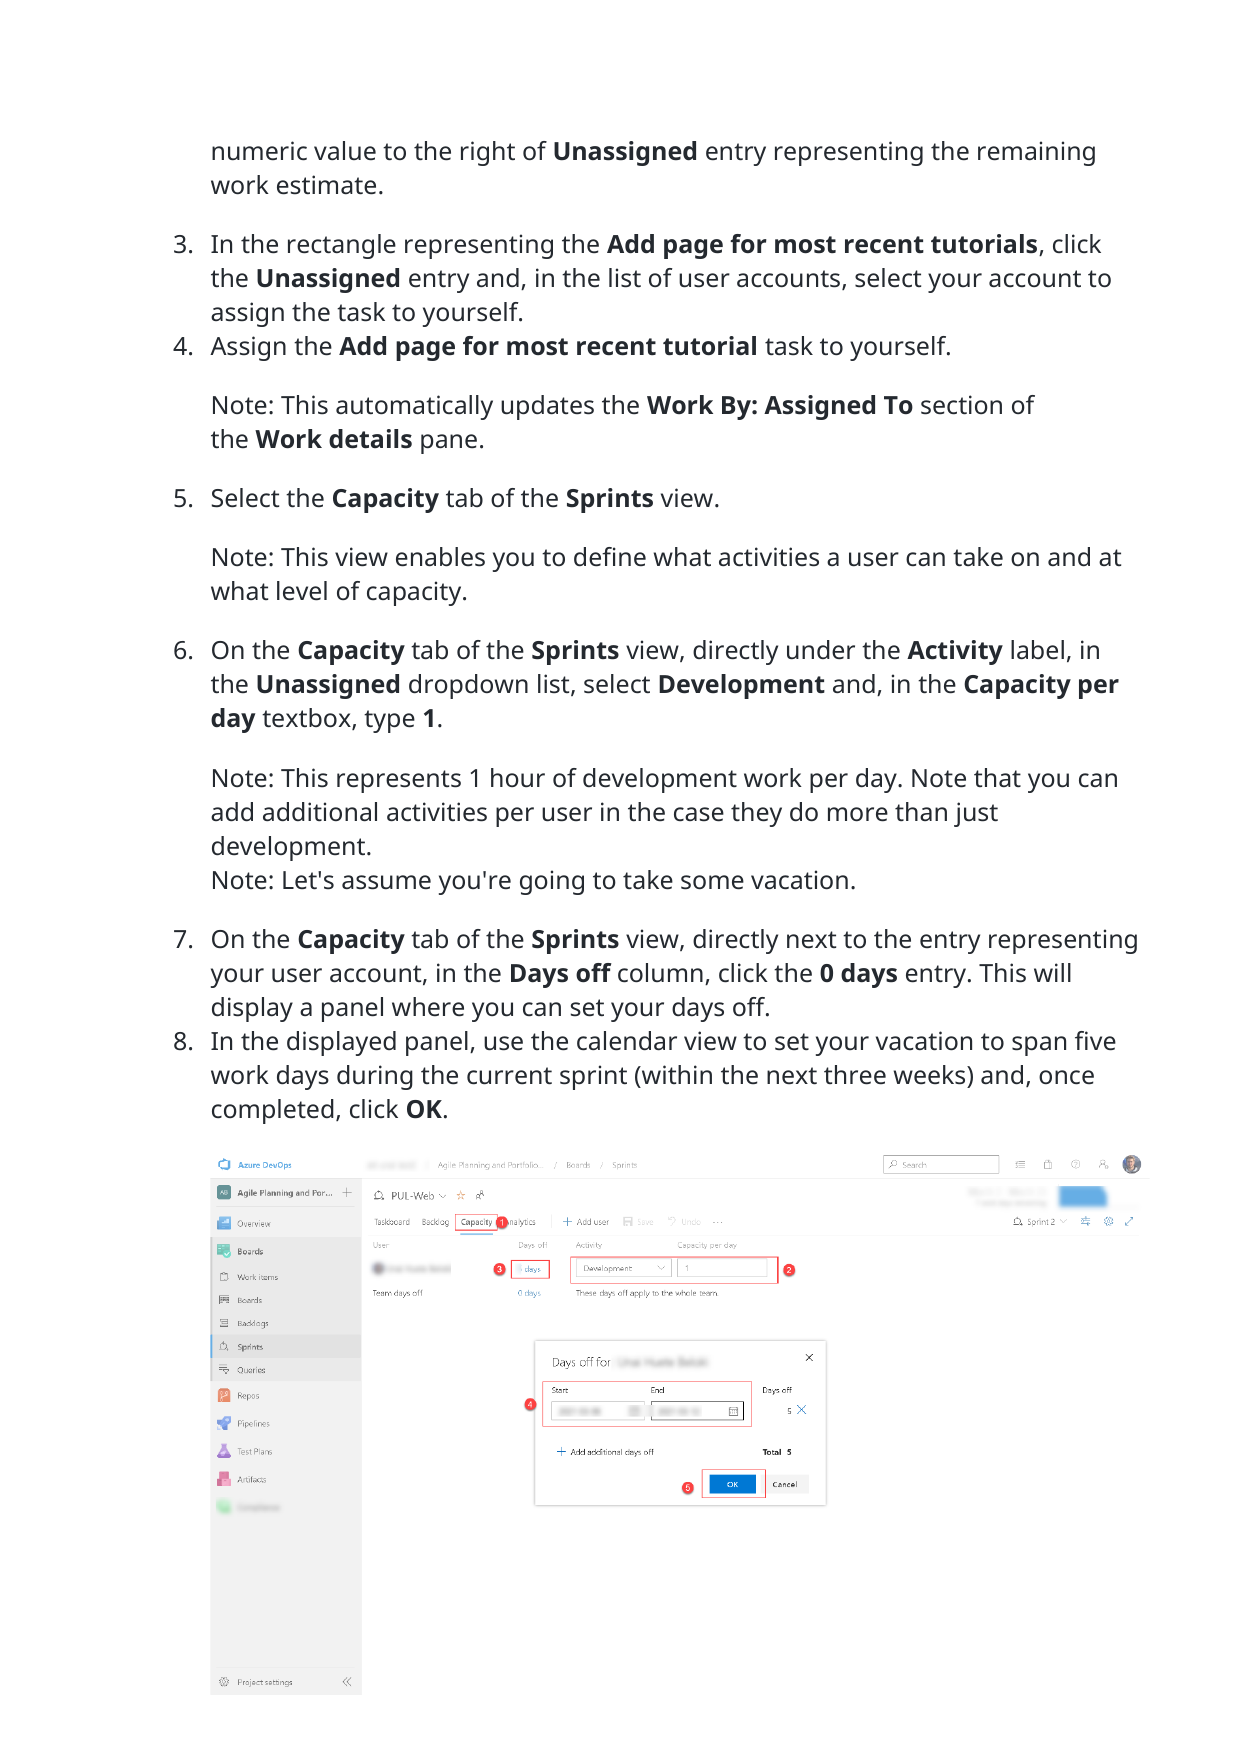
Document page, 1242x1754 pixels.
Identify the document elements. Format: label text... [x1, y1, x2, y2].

list Assign the Add page for most recent tutorial task to yourself. [173, 329, 1152, 363]
list In the displayed panel, use the calendar view to set your vacation to span five work days during the current sprint (within the next three weeks) and, once completed, click OK. [173, 1024, 1152, 1126]
list On the Capacity tab of the Sprints view, directly next to the entry representing your user account, in the Days off column, click the 0 days entry. This will display a panel where you can set your days off. [173, 921, 1152, 1024]
list Select the Capacity tab of the Sprints view. [173, 481, 1152, 515]
text Note: This automatically updates the Work By: Assigned To section of the Work details pane. [210, 388, 1152, 456]
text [210, 133, 1152, 201]
text Note: This view enables you to define what activities a user can take on and at what level of capacity. [210, 540, 1152, 608]
list On the Capacity tab of the Sprints view, directly under the Activity label, in the Unassigned dropdown list, select Development and, in the Capacity per day textbox, type 1. [173, 633, 1152, 735]
text Note: Let's assume you're going to take some vacation. [210, 862, 1152, 896]
list In the rectangle representing the Add page for most recent tutorials, click the Unassigned entry and, in the list of user accounts, select your account to assign the task to yourself. [173, 226, 1152, 329]
text Note: This represents 1 hour of development work per day. Note that you can add additional activities per user in the case they do more than just development. [210, 760, 1152, 862]
picture [210, 1150, 1150, 1695]
